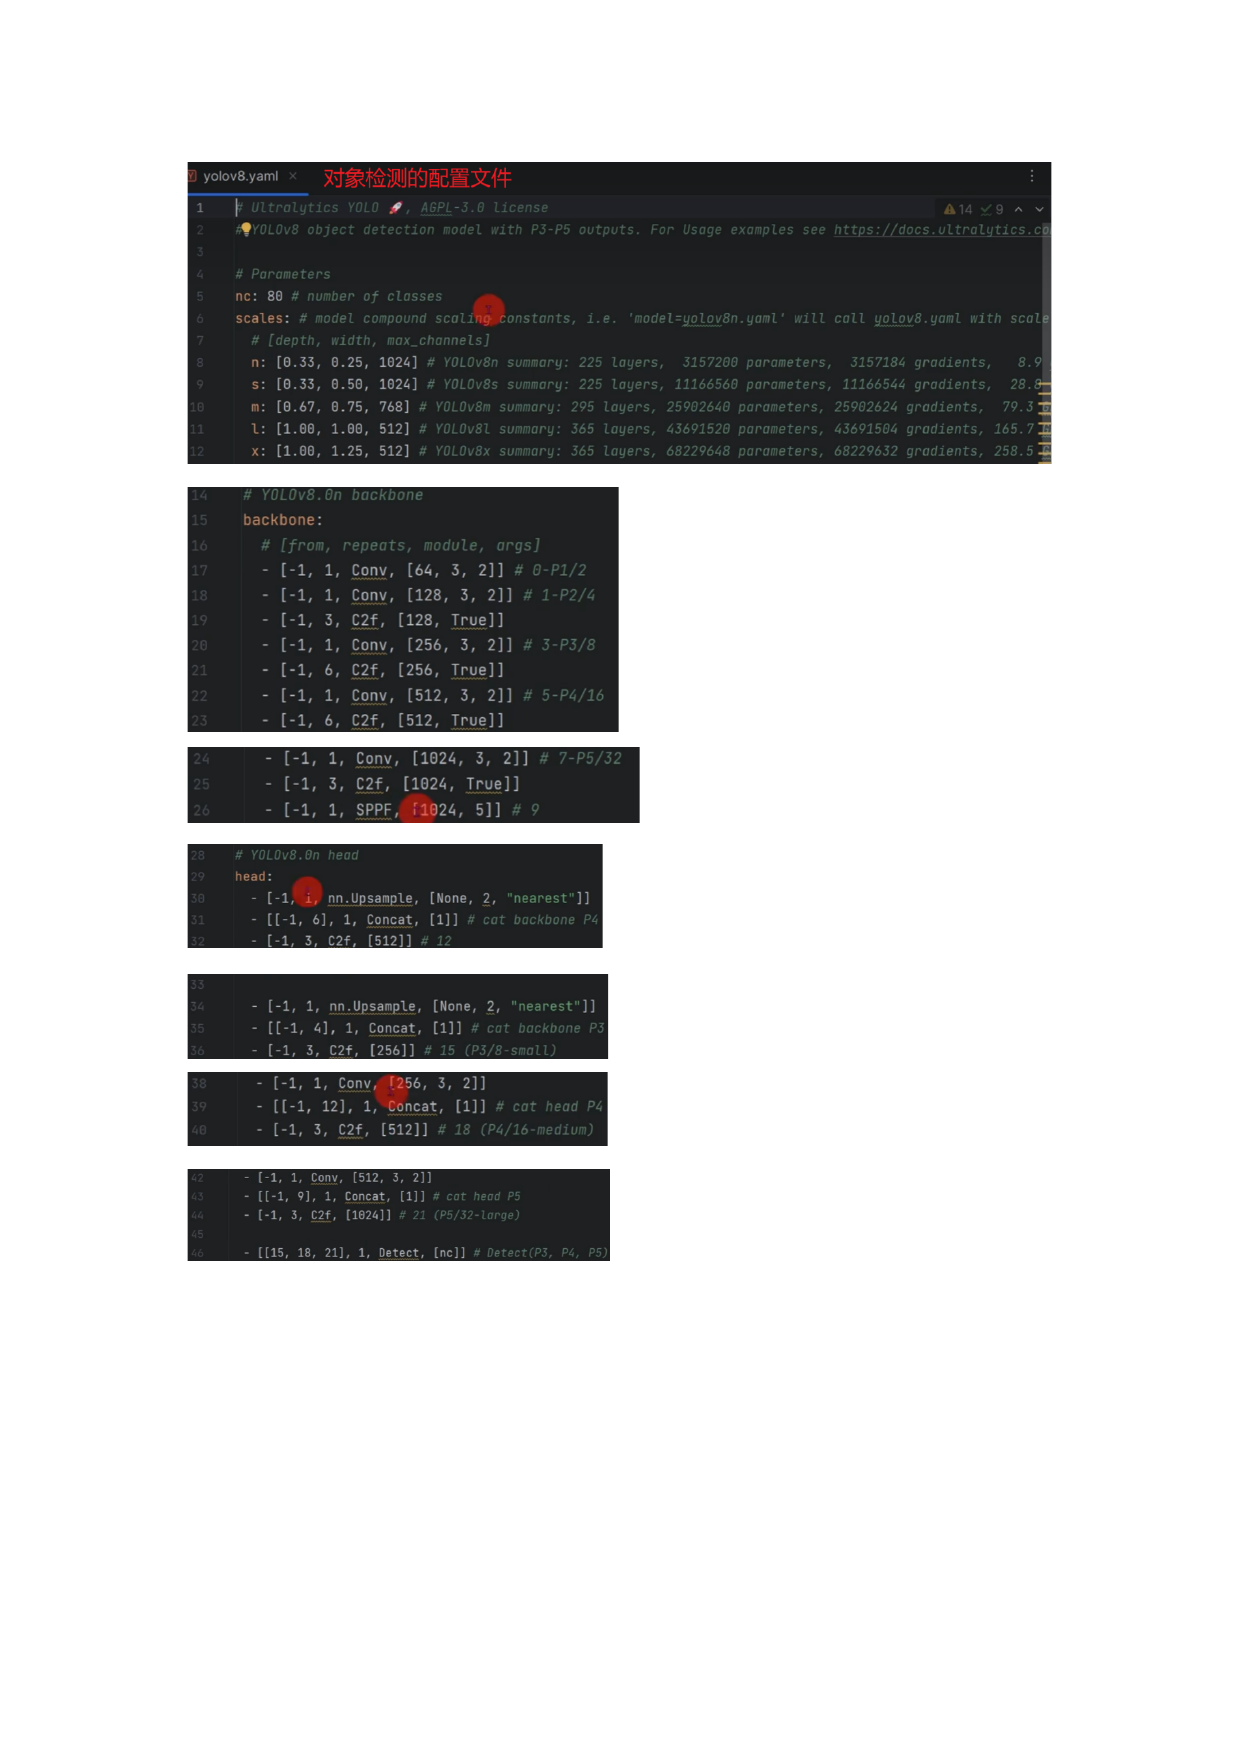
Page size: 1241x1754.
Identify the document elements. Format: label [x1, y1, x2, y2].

picture [187, 747, 640, 823]
picture [187, 487, 619, 732]
picture [187, 844, 603, 948]
picture [187, 162, 1052, 464]
picture [187, 1072, 608, 1146]
picture [187, 1169, 610, 1261]
picture [187, 974, 609, 1059]
